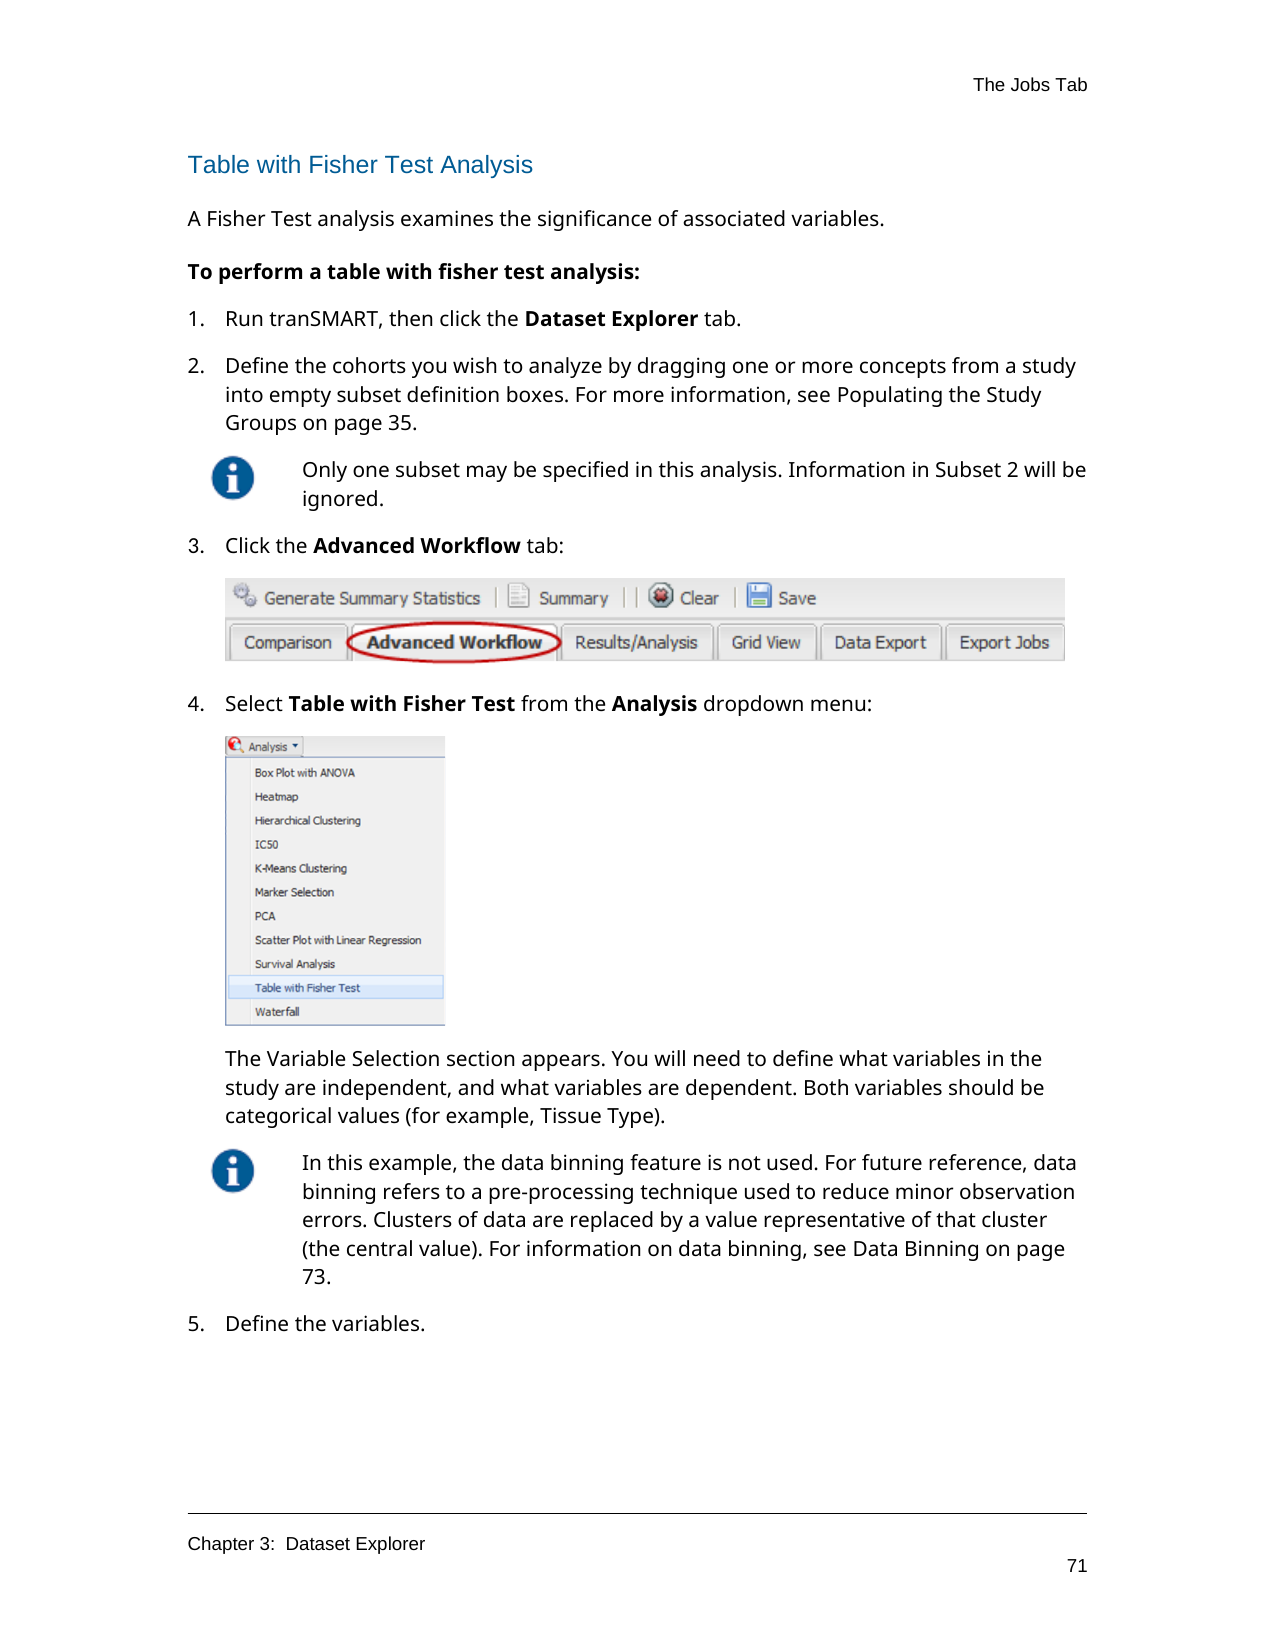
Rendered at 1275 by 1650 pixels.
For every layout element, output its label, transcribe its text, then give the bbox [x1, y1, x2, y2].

table_header Only one subset may be specified in this analysis. Information in Subset 2 will be ignored. [291, 456, 1099, 531]
list To perform a table with fisher test analysis: [187, 257, 1087, 286]
table_header [176, 456, 291, 531]
text A Fisher Test analysis examines the significance of associated variables. [187, 204, 1087, 232]
picture [225, 578, 1065, 671]
list Click the Advanced Workflow tab: [187, 531, 1087, 560]
list Select Table with Fisher Test from the Analysis dropdown menu: [187, 689, 1087, 718]
table_header [176, 1149, 291, 1309]
picture [205, 1148, 262, 1194]
list Define the variables. [187, 1309, 1087, 1338]
subtitle Table with Fisher Test Analysis [187, 150, 1087, 179]
picture [225, 736, 446, 1026]
list Run tranSMART, then click the Dataset Explorer tab. [187, 304, 1087, 333]
list Define the cohorts you wish to analyze by dragging one or more concepts from a study into empty subset definition boxes. For more information, see Populating the Study Groups on page 35. [187, 352, 1087, 437]
list The Variable Selection section appears. You will need to define what variables in the study are independent, and what variables are dependent. Both variables should be categorical values (for example, Tissue Type). [225, 1044, 1087, 1130]
picture [205, 455, 262, 501]
table_header In this example, the data binning feature is not used. For future reference, data binning refers to a pre-processing technique used to reduce minor observation errors. Clusters of data are replaced by a value representative of that cluster (the central value). For information on data binning, see Data Binning on page 71. [291, 1149, 1099, 1309]
